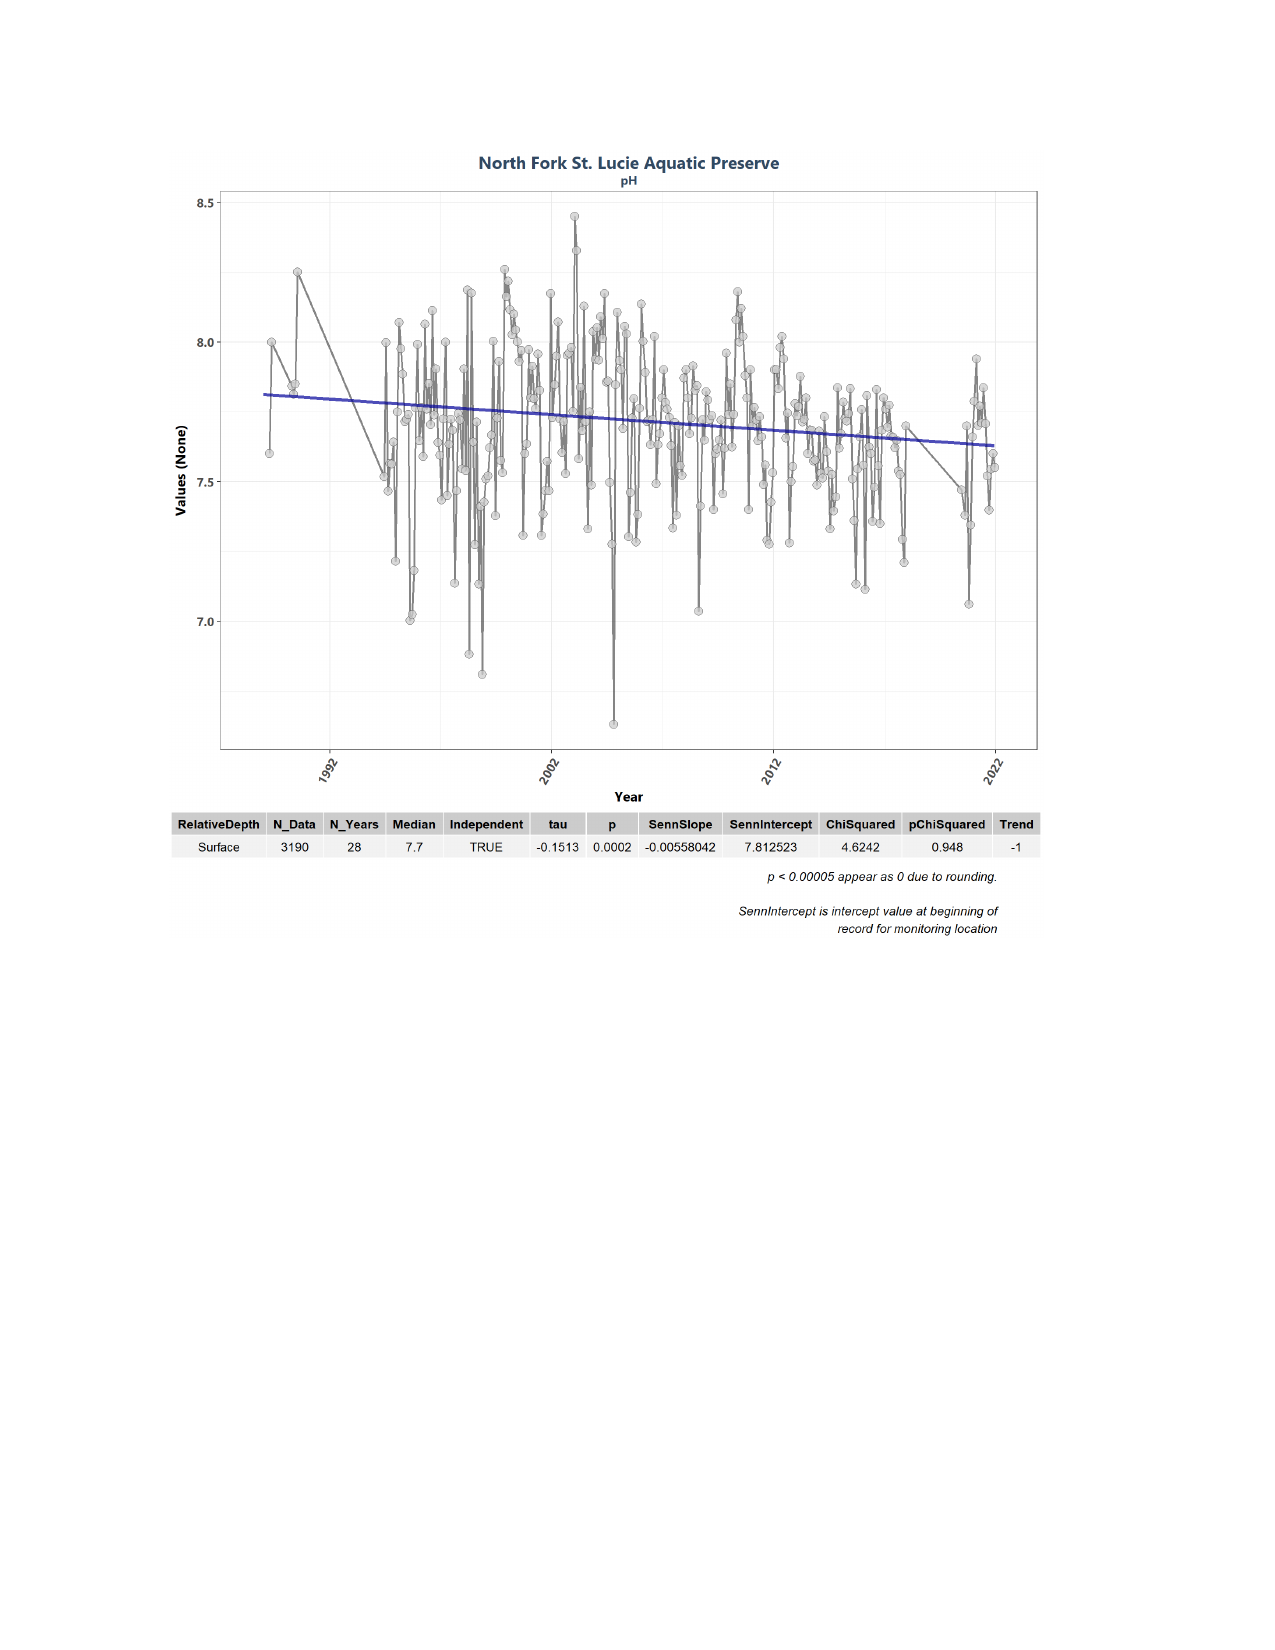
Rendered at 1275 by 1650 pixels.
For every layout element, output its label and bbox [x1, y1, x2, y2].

picture [168, 150, 1044, 938]
